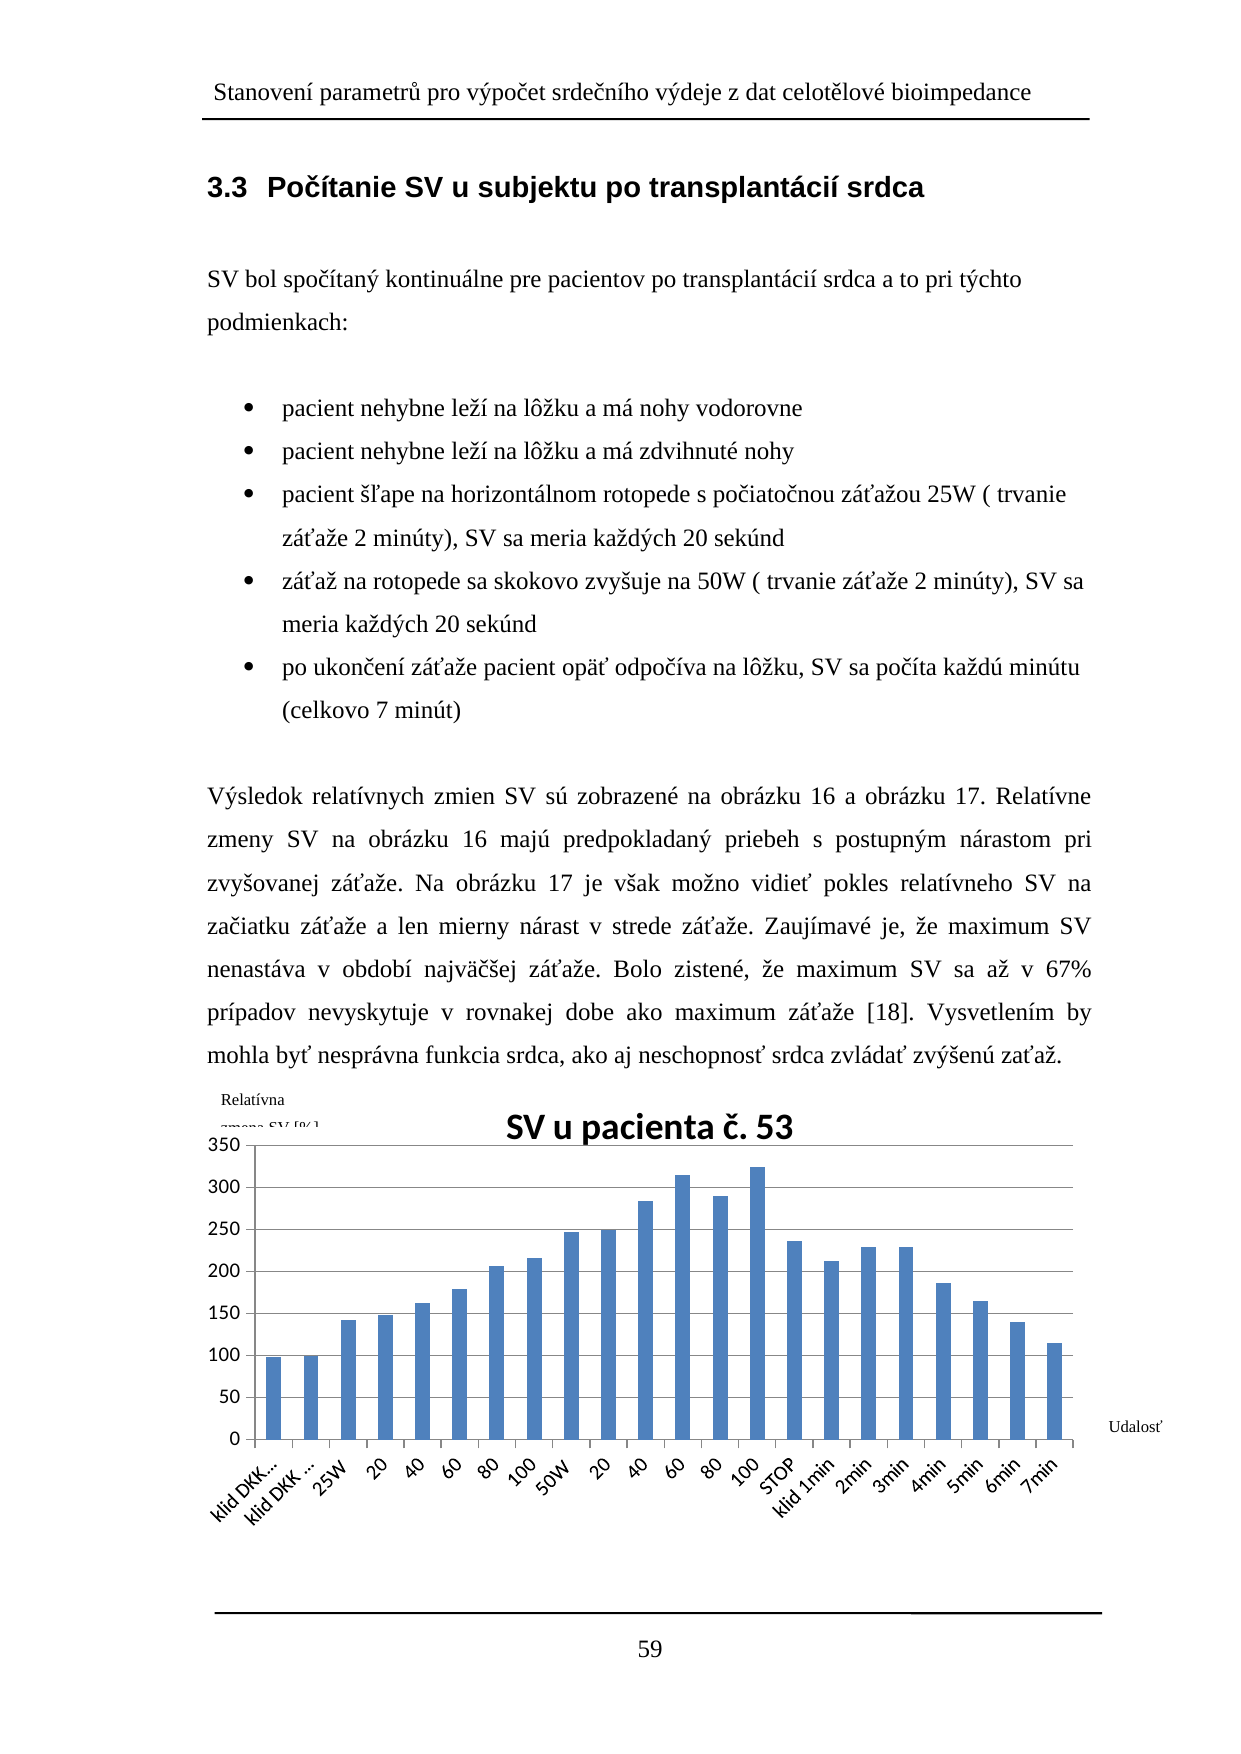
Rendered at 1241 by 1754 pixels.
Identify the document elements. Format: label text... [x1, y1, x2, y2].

list záťaž na rotopede sa skokovo zvyšuje na 50W ( trvanie záťaže 2 minúty), SV sa meria každých 20 sekúnd [244, 566, 1092, 638]
list pacient nehybne leží na lôžku a má zdvihnuté nohy [244, 436, 1092, 465]
list po ukončení záťaže pacient opäť odpočíva na lôžku, SV sa počíta každú minútu (celkovo 7 minút) [244, 652, 1092, 724]
text SV bol spočítaný kontinuálne pre pacientov po transplantácií srdca a to pri týchto podmienkach: [207, 264, 1092, 336]
list pacient šľape na horizontálnom rotopede s počiatočnou záťažou 25W ( trvanie záťaže 2 minúty), SV sa meria každých 20 sekúnd [244, 479, 1092, 551]
list pacient nehybne leží na lôžku a má nohy vodorovne [244, 393, 1092, 422]
subtitle Počítanie SV u subjektu po transplantácií srdca [207, 170, 1092, 204]
text Výsledok relatívnych zmien SV sú zobrazené na obrázku 16 a obrázku 17. Relatívne zmeny SV na obrázku 16 majú predpokladaný priebeh s postupným nárastom pri zvyšovanej záťaže. Na obrázku 17 je však možno vidieť pokles relatívneho SV na začiatku záťaže a len mierny nárast v strede záťaže. Zaujímavé je, že maximum SV nenastáva v období najväčšej záťaže. Bolo zistené, že maximum SV sa až v 67% prípadov nevyskytuje v rovnakej dobe ako maximum záťaže [18]. Vysvetlením by mohla byť nesprávna funkcia srdca, ako aj neschopnosť srdca zvládať zvýšenú zaťaž. [207, 781, 1092, 1069]
